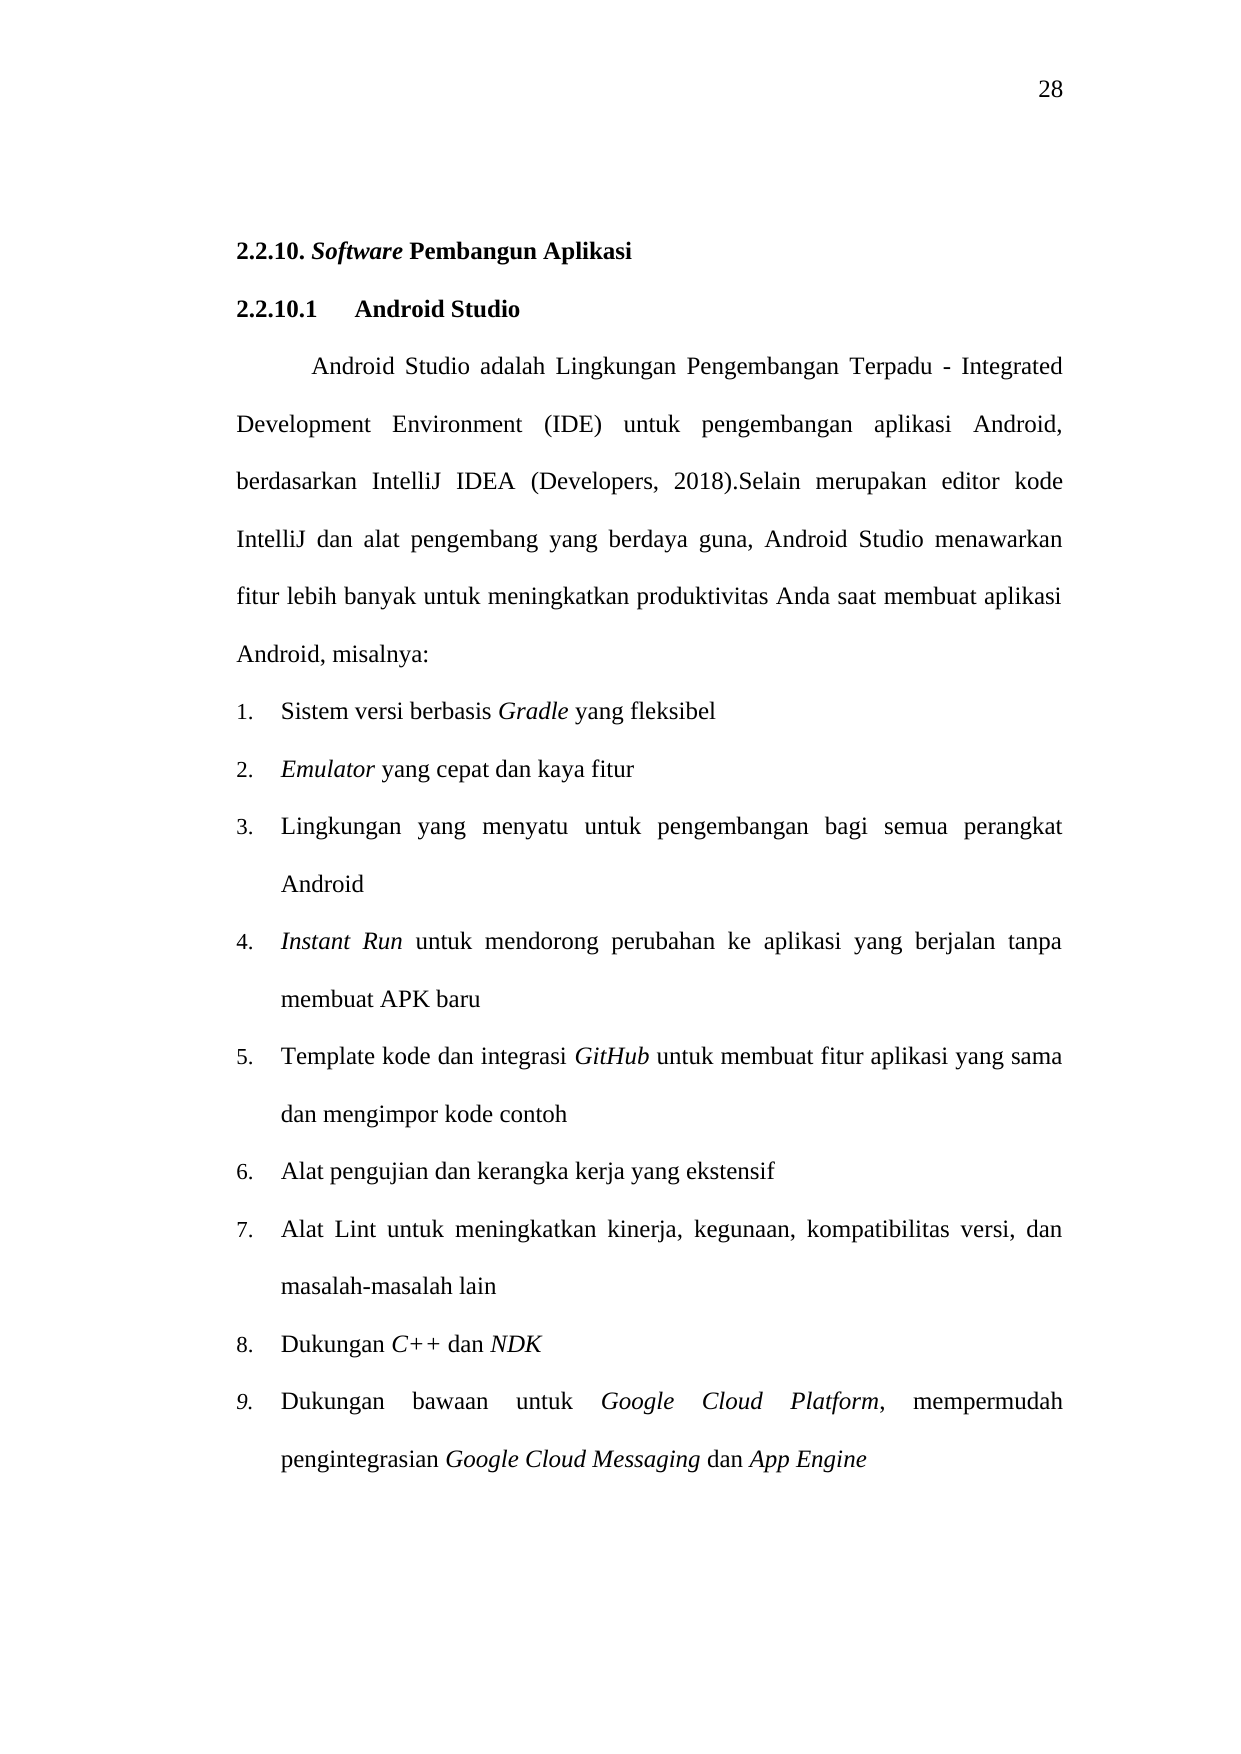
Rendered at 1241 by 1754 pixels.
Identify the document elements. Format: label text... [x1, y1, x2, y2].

list Dukungan C++ dan NDK [236, 1329, 1063, 1357]
list Sistem versi berbasis Gradle yang fleksibel [236, 696, 1063, 725]
list Lingkungan yang menyatu untuk pengembangan bagi semua perangkat Android [236, 811, 1063, 897]
text Android Studio adalah Lingkungan Pengembangan Terpadu - Integrated Development Environment (IDE) untuk pengembangan aplikasi Android, berdasarkan IntelliJ IDEA .Selain merupakan editor kode IntelliJ dan alat pengembang yang berdaya guna, Android Studio menawarkan fitur lebih banyak untuk meningkatkan produktivitas Anda saat membuat aplikasi Android, misalnya: [236, 351, 1063, 667]
list Template kode dan integrasi GitHub untuk membuat fitur aplikasi yang sama dan mengimpor kode contoh [236, 1041, 1063, 1127]
list Alat pengujian dan kerangka kerja yang ekstensif [236, 1156, 1063, 1185]
list Dukungan bawaan untuk Google Cloud Platform, mempermudah pengintegrasian Google Cloud Messaging dan App Engine [236, 1386, 1063, 1472]
list Alat Lint untuk meningkatkan kinerja, kegunaan, kompatibilitas versi, dan masalah-masalah lain [236, 1214, 1063, 1300]
subtitle Android Studio [236, 294, 1063, 322]
list Emulator yang cepat dan kaya fitur [236, 754, 1063, 782]
subtitle Software Pembangun Aplikasi [236, 236, 1063, 265]
list Instant Run untuk mendorong perubahan ke aplikasi yang berjalan tanpa membuat APK baru [236, 926, 1063, 1012]
